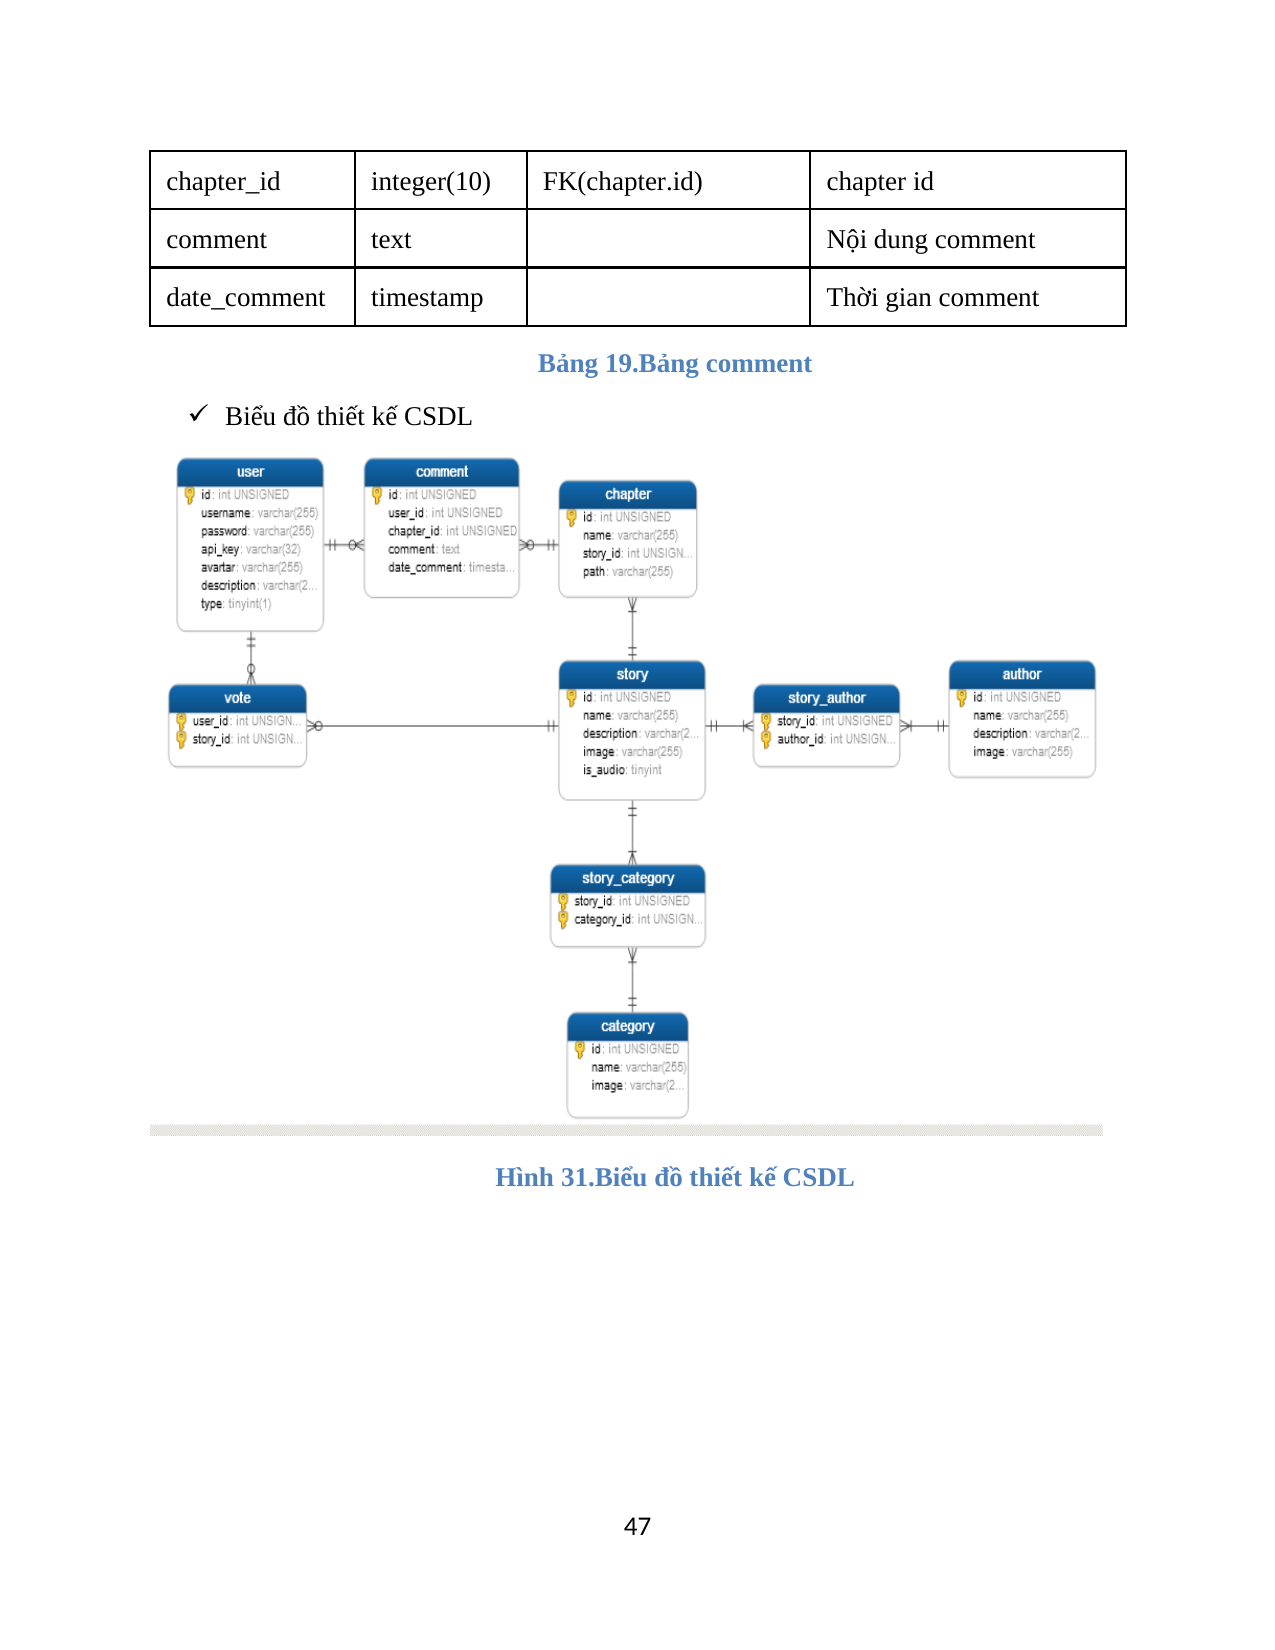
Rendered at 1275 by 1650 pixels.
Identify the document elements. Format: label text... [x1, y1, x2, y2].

table_cell [528, 210, 809, 266]
picture [150, 456, 1103, 1136]
table_cell timestamp [356, 269, 526, 325]
table_cell comment [151, 210, 354, 266]
table_cell text [356, 210, 526, 266]
table_cell Thời gian comment [811, 269, 1125, 325]
table_cell FK(chapter.id) [528, 152, 809, 208]
table_cell [528, 269, 809, 325]
table_cell integer(10) [356, 152, 526, 208]
list Biểu đồ thiết kế CSDL [187, 399, 1125, 431]
table_cell Nội dung comment [811, 210, 1125, 266]
table_cell chapter_id [151, 152, 354, 208]
table_cell date_comment [151, 269, 354, 325]
table_cell chapter id [811, 152, 1125, 208]
